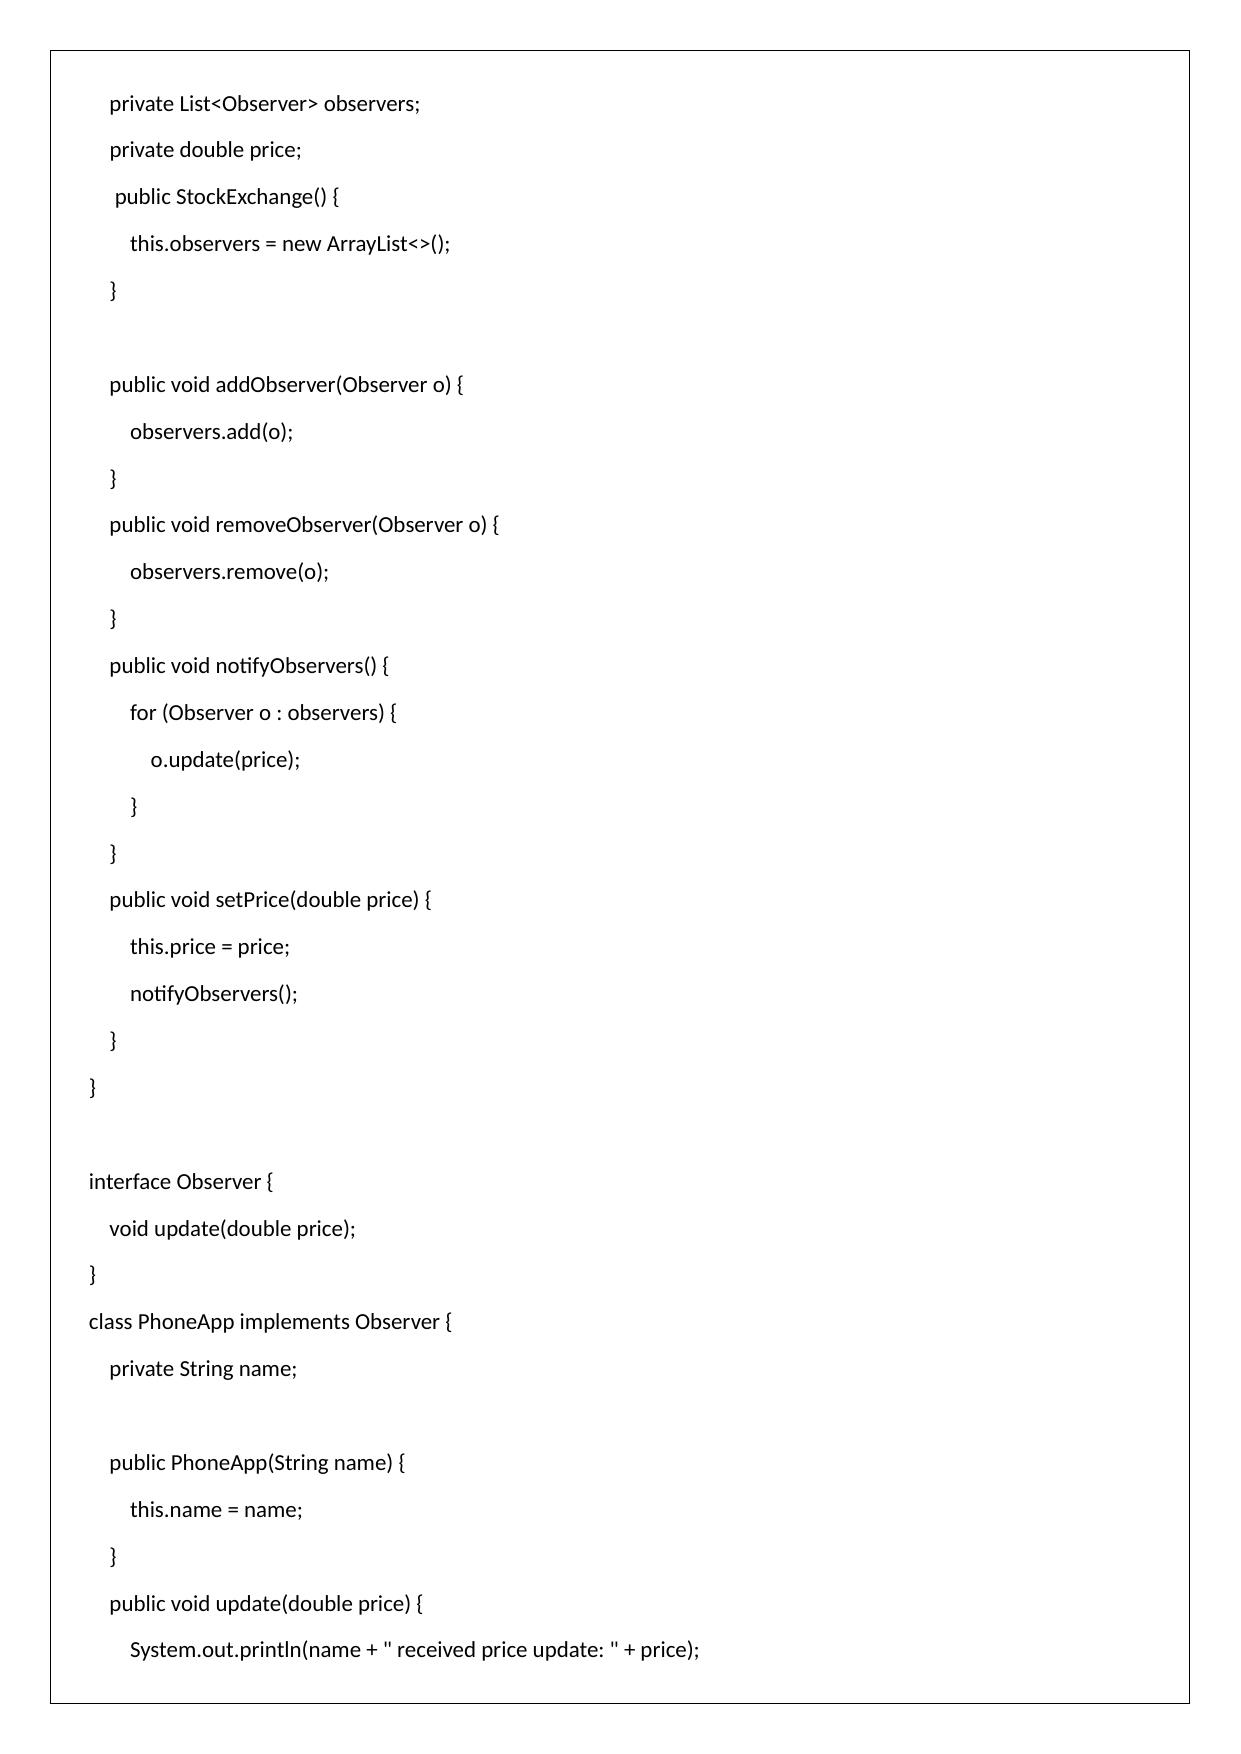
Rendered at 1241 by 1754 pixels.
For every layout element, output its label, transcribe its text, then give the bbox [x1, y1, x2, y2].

text class PhoneApp implements Observer { [89, 1307, 1152, 1335]
text } [89, 1542, 1152, 1570]
text void update(double price); [89, 1214, 1152, 1242]
text } [89, 792, 1152, 820]
text this.price = price; [89, 932, 1152, 960]
text } [89, 1073, 1152, 1101]
text } [89, 604, 1152, 632]
text } [89, 276, 1152, 304]
text interface Observer { [89, 1167, 1152, 1195]
text public void removeObserver(Observer o) { [89, 511, 1152, 538]
text this.name = name; [89, 1495, 1152, 1523]
text private double price; [89, 136, 1152, 163]
text o.update(price); [89, 745, 1152, 773]
text } [89, 1261, 1152, 1288]
text observers.add(o); [89, 417, 1152, 445]
text public StockExchange() { [89, 182, 1152, 210]
text notifyObservers(); [89, 979, 1152, 1007]
text public void addObserver(Observer o) { [89, 370, 1152, 398]
text public void setPrice(double price) { [89, 886, 1152, 913]
text for (Observer o : observers) { [89, 698, 1152, 726]
text public PhoneApp(String name) { [89, 1448, 1152, 1476]
text } [89, 464, 1152, 492]
text public void notifyObservers() { [89, 651, 1152, 679]
text observers.remove(o); [89, 557, 1152, 585]
text this.observers = new ArrayList<>(); [89, 229, 1152, 257]
text } [89, 839, 1152, 867]
text } [89, 1026, 1152, 1054]
text public void update(double price) { [89, 1589, 1152, 1617]
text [89, 1636, 1152, 1663]
text private List<Observer> observers; [89, 89, 1152, 117]
text private String name; [89, 1354, 1152, 1382]
